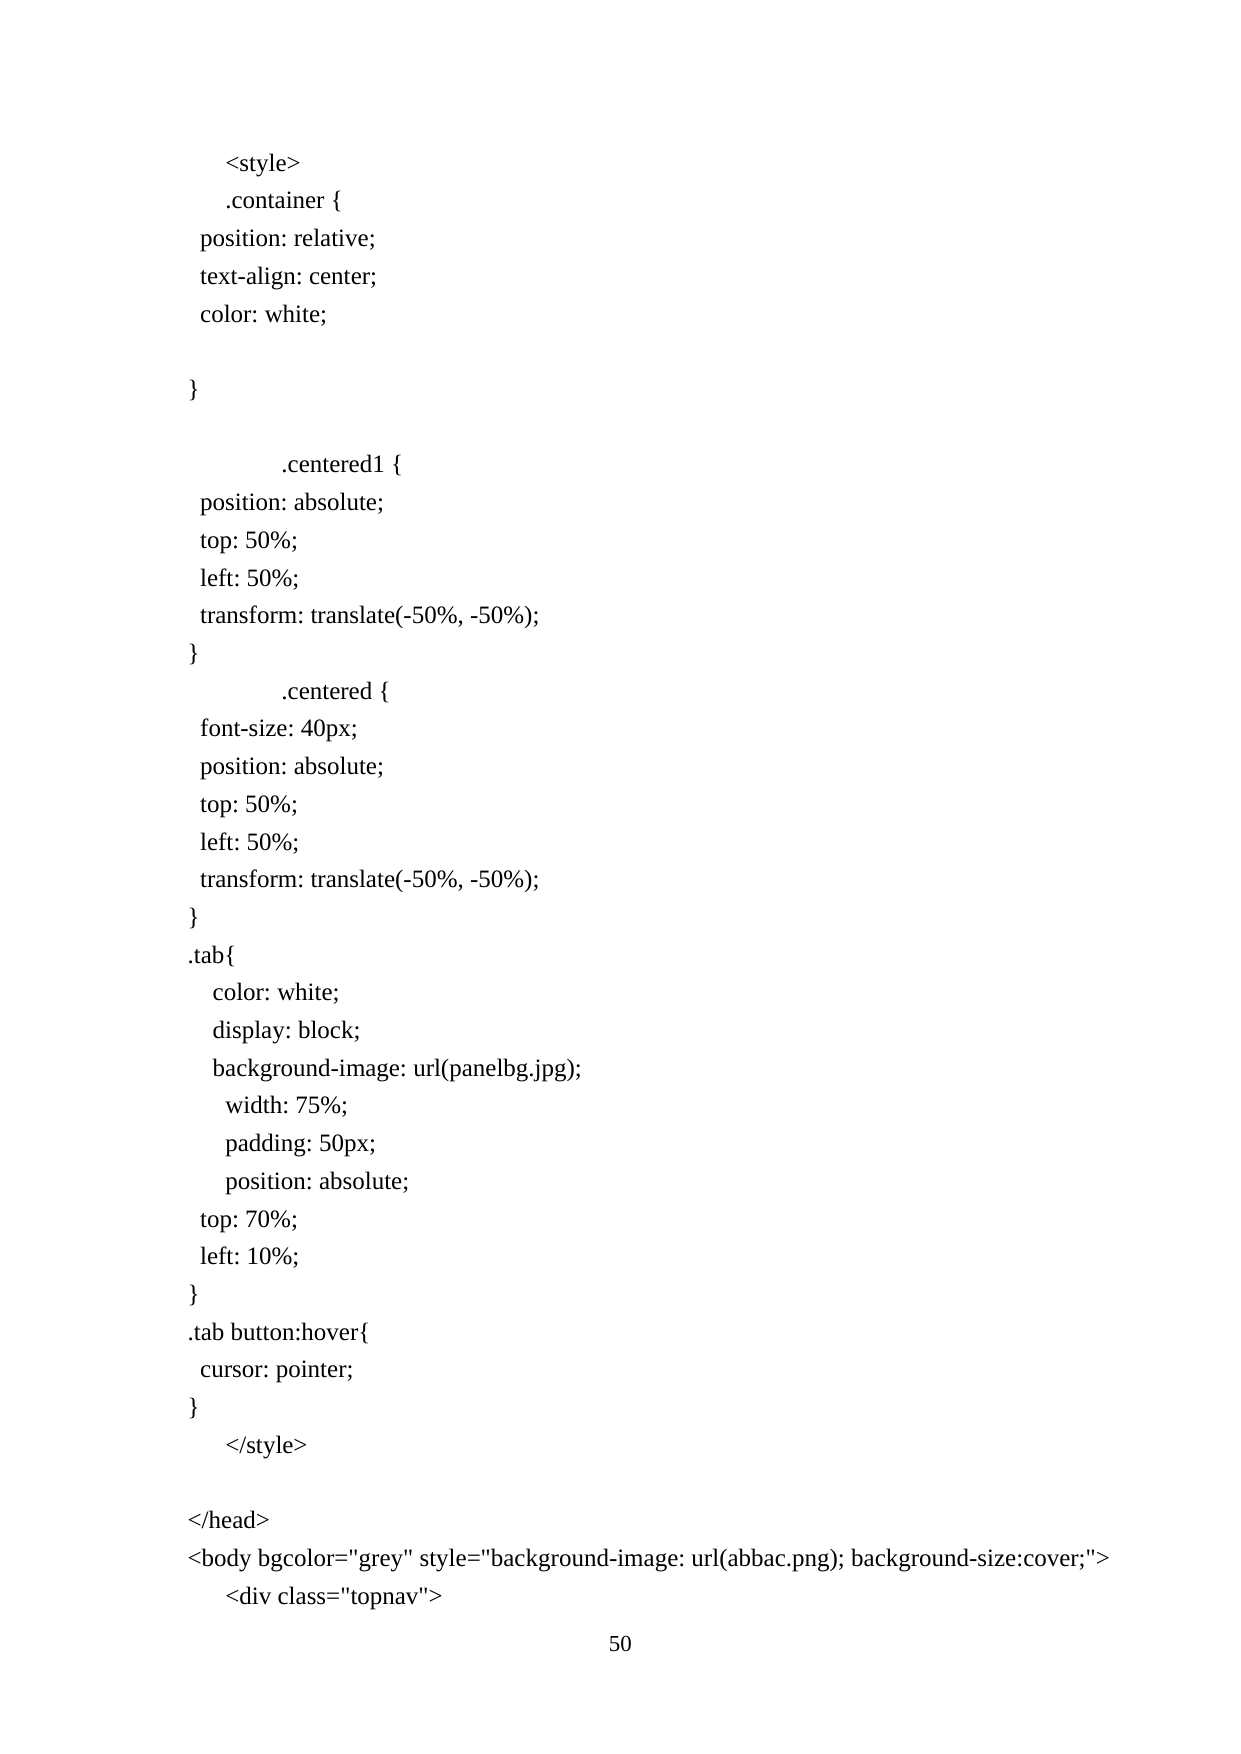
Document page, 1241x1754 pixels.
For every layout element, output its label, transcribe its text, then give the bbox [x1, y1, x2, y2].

subtitle transform: translate(-50%, -50%); [187, 600, 1140, 629]
subtitle position: absolute; [187, 487, 1140, 516]
subtitle position: absolute; [187, 751, 1140, 780]
subtitle transform: translate(-50%, -50%); [187, 864, 1140, 893]
subtitle top: 50%; [187, 789, 1140, 818]
subtitle text-align: center; [187, 261, 1140, 290]
subtitle <body bgcolor="grey" style="background-image: url(abbac.png); background-size:cover;"> [187, 1543, 1140, 1572]
subtitle .tab button:hover{ [187, 1317, 1140, 1346]
subtitle color: white; [187, 299, 1140, 327]
subtitle font-size: 40px; [187, 713, 1140, 742]
subtitle left: 10%; [187, 1241, 1140, 1270]
subtitle cursor: pointer; [187, 1354, 1140, 1383]
subtitle left: 50%; [187, 563, 1140, 591]
subtitle top: 70%; [187, 1204, 1140, 1232]
subtitle top: 50%; [187, 525, 1140, 554]
subtitle .centered1 { [187, 449, 1140, 478]
subtitle } [187, 1392, 1140, 1421]
subtitle </head> [187, 1505, 1140, 1534]
subtitle position: relative; [187, 223, 1140, 252]
subtitle } [187, 638, 1140, 667]
subtitle .centered { [187, 676, 1140, 704]
subtitle } [187, 902, 1140, 931]
subtitle <style> [187, 148, 1140, 177]
subtitle display: block; [187, 1015, 1140, 1044]
subtitle width: 75%; [187, 1091, 1140, 1119]
subtitle <div class="topnav"> [187, 1581, 1140, 1609]
subtitle position: absolute; [187, 1166, 1140, 1195]
subtitle </style> [187, 1430, 1140, 1459]
subtitle background-image: url(panelbg.jpg); [187, 1053, 1140, 1082]
subtitle color: white; [187, 977, 1140, 1006]
subtitle left: 50%; [187, 827, 1140, 855]
subtitle padding: 50px; [187, 1128, 1140, 1157]
subtitle } [187, 374, 1140, 403]
subtitle } [187, 1279, 1140, 1308]
subtitle .container { [187, 186, 1140, 214]
subtitle .tab{ [187, 940, 1140, 968]
